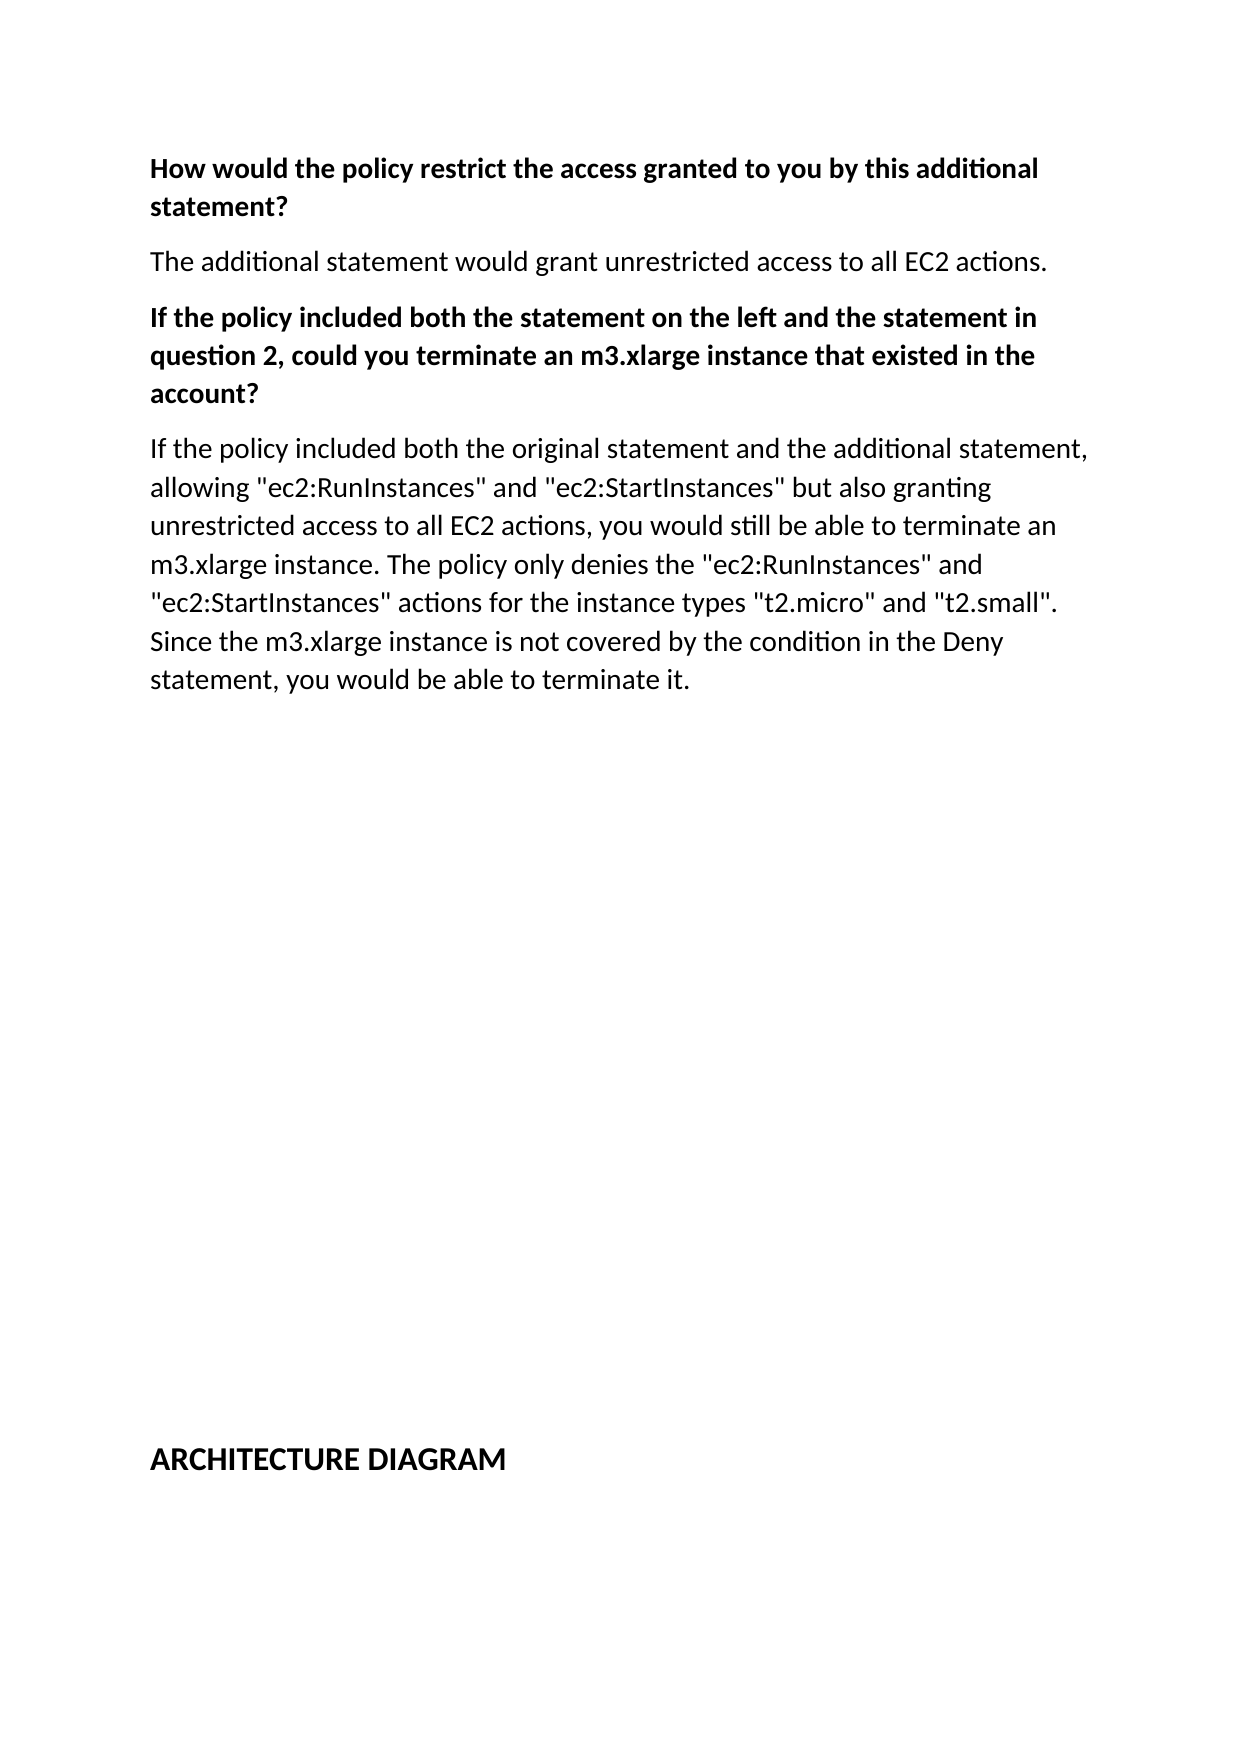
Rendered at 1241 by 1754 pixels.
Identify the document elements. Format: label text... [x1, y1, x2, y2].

text ARCHITECTURE DIAGRAM [150, 1438, 1090, 1479]
text The additional statement would grant unrestricted access to all EC2 actions. [150, 243, 1090, 279]
text How would the policy restrict the access granted to you by this additional statement? [150, 150, 1090, 224]
text If the policy included both the statement on the left and the statement in question 2, could you terminate an m3.xlarge instance that existed in the account? [150, 299, 1090, 411]
text If the policy included both the original statement and the additional statement, allowing "ec2:RunInstances" and "ec2:StartInstances" but also granting unrestricted access to all EC2 actions, you would still be able to terminate an m3.xlarge instance. The policy only denies the "ec2:RunInstances" and "ec2:StartInstances" actions for the instance types "t2.micro" and "t2.small". Since the m3.xlarge instance is not covered by the condition in the Deny statement, you would be able to terminate it. [150, 431, 1090, 697]
